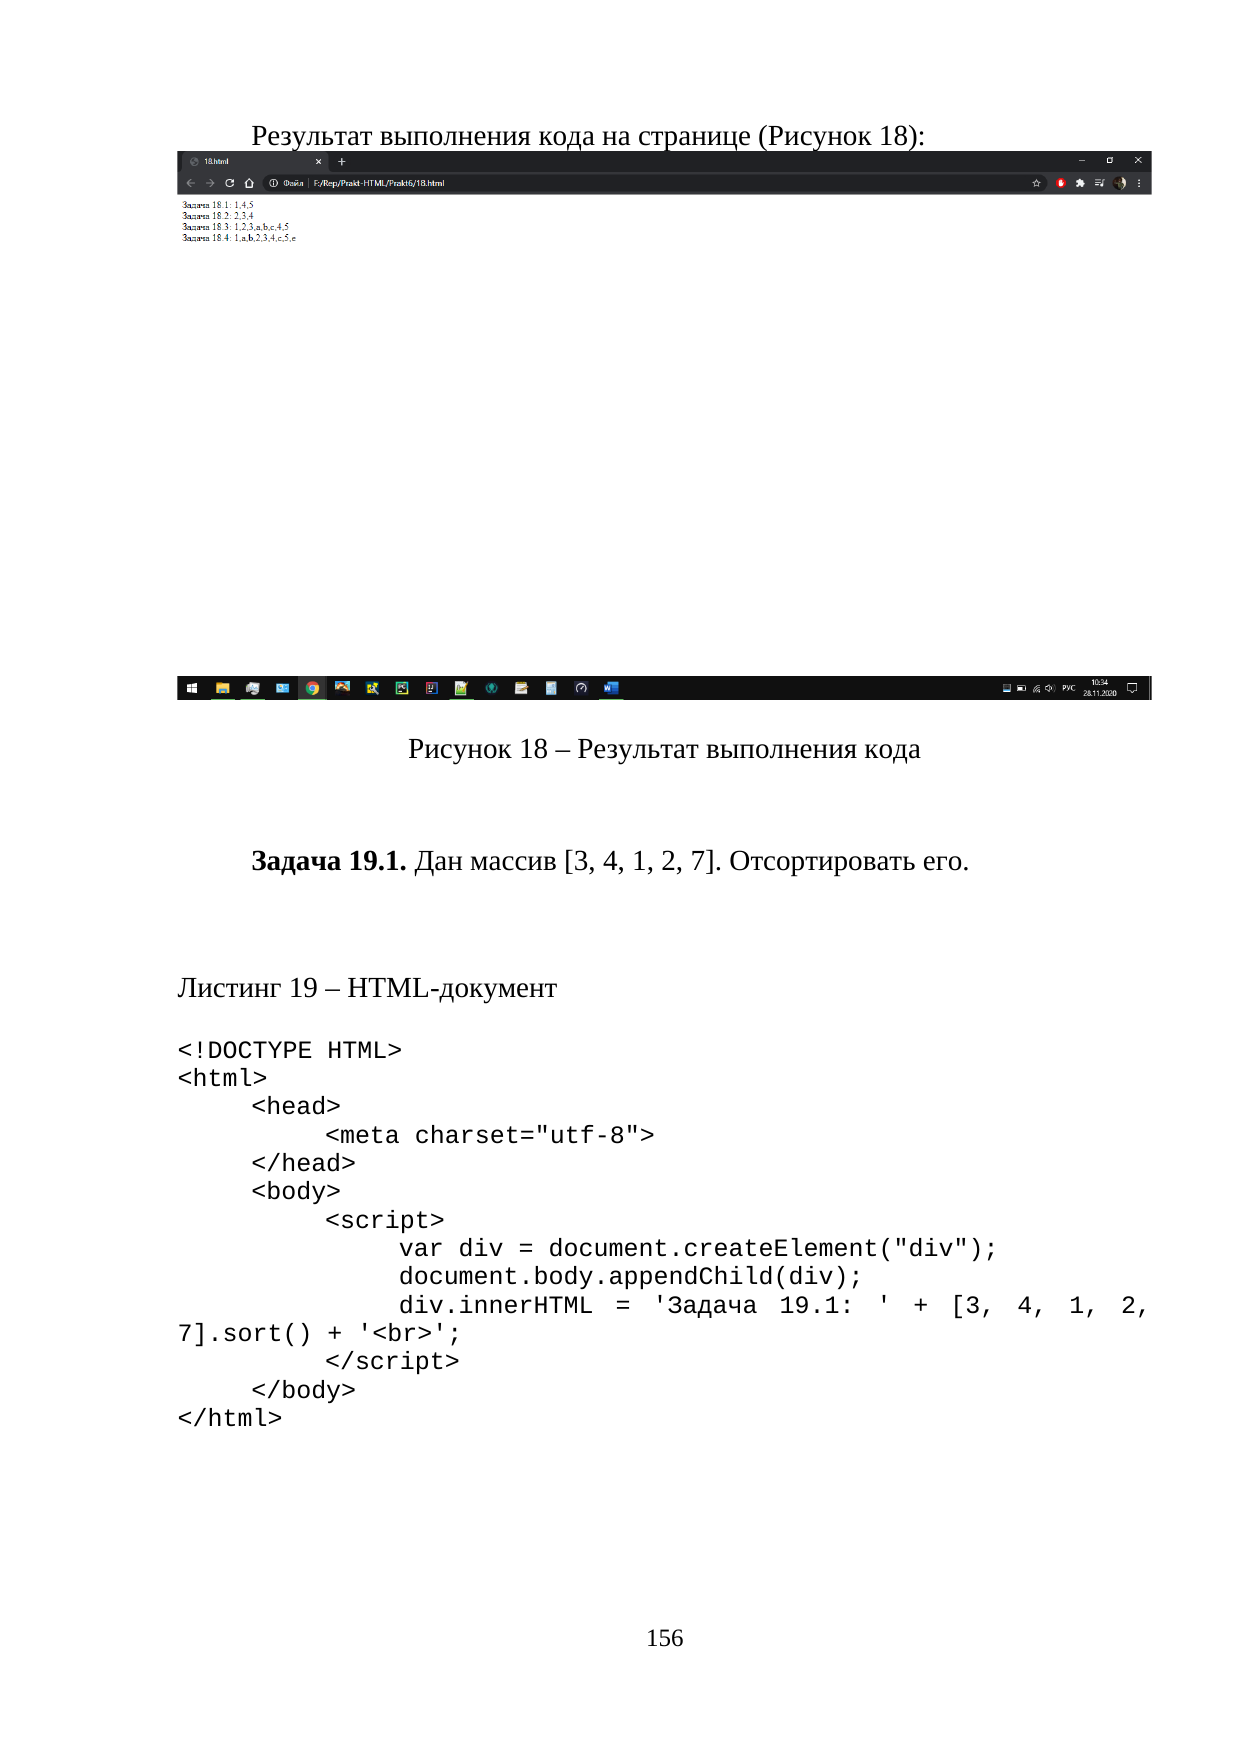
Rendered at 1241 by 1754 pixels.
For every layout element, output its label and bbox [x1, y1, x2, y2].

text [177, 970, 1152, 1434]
picture [177, 151, 1152, 700]
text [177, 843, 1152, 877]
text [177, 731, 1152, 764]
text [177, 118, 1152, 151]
